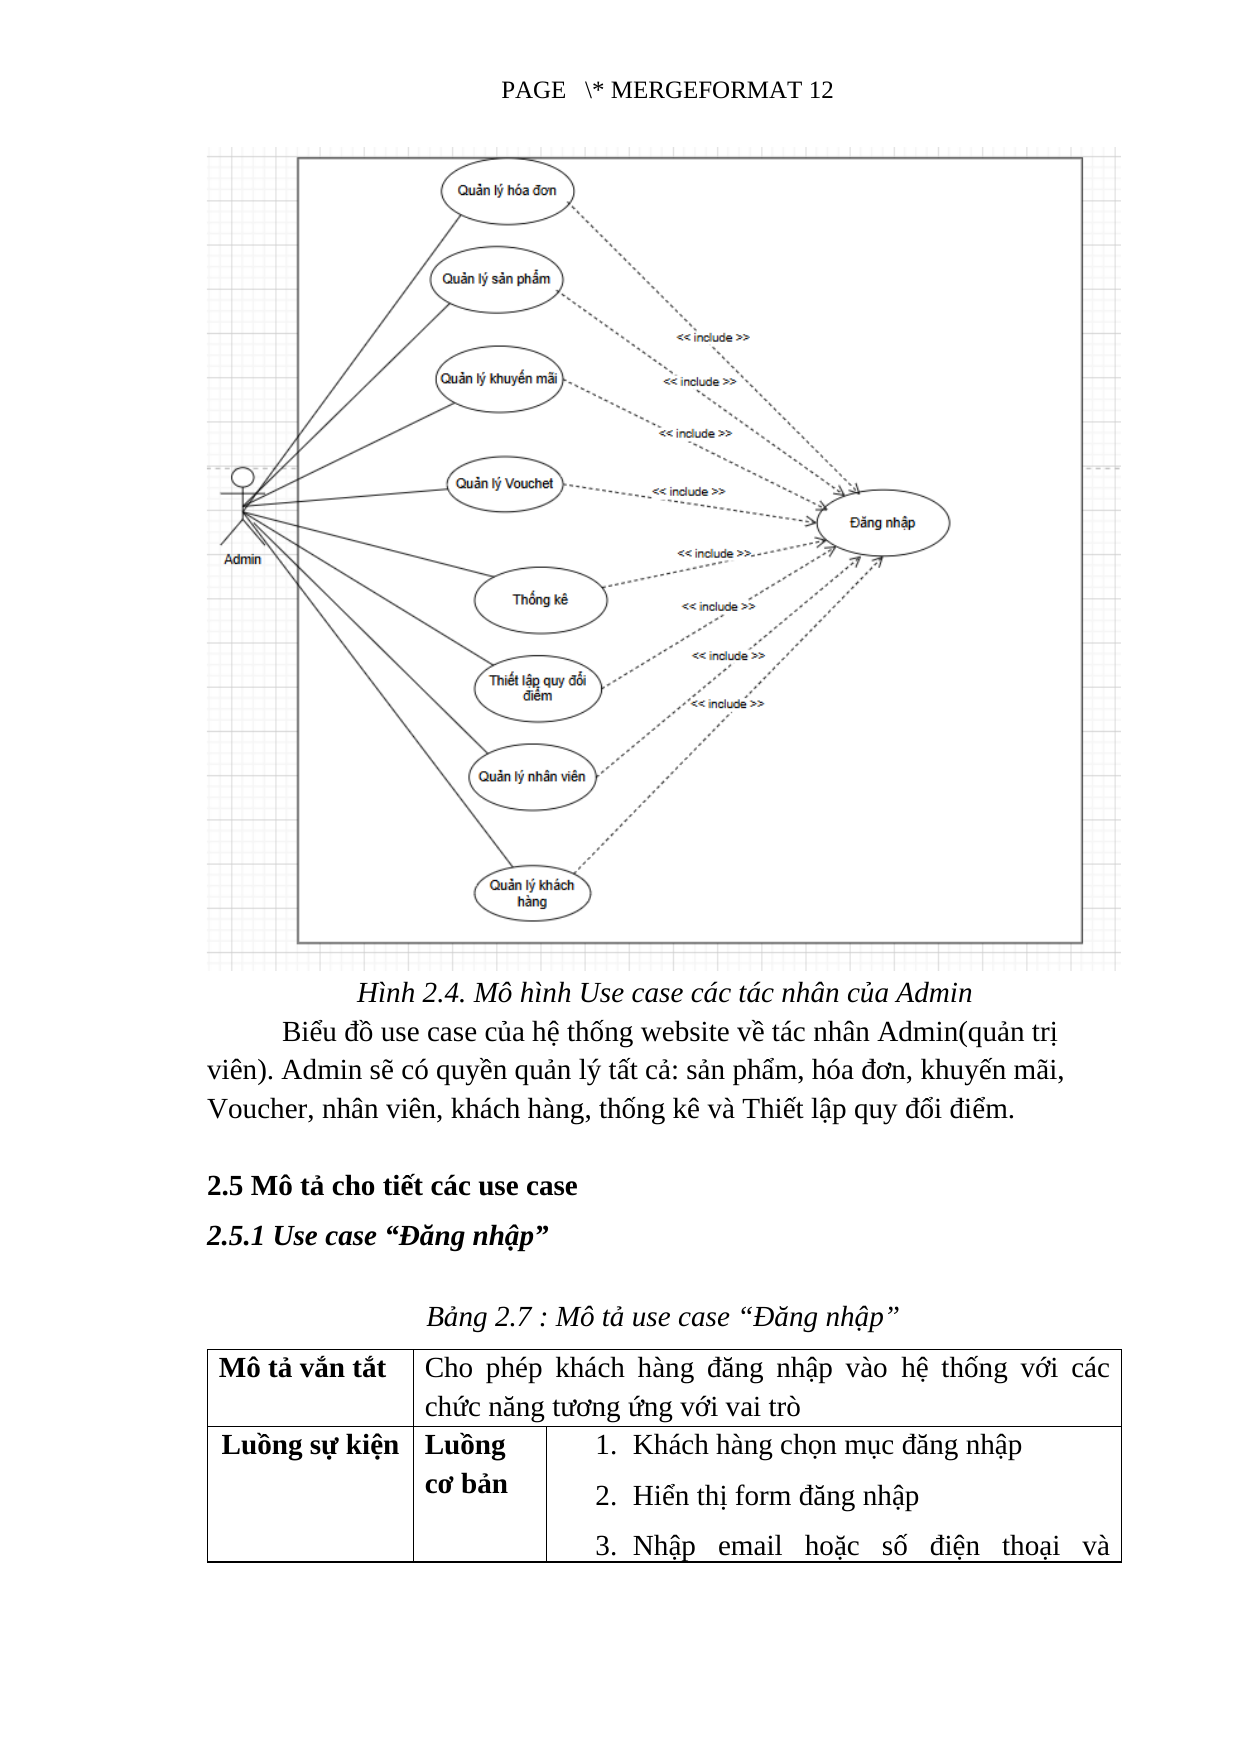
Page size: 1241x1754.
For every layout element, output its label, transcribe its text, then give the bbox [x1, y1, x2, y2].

table_header Mô tả vắn tắt [208, 1350, 413, 1426]
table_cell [547, 1427, 1121, 1561]
table_header Cho phép khách hàng đăng nhập vào hệ thống với các chức năng tương ứng với vai trò [414, 1350, 1121, 1426]
table_cell Luồng sự kiện [208, 1427, 413, 1561]
subtitle 2.5.1 Use case “Đăng nhập” [207, 1218, 1122, 1252]
subtitle 2.5 Mô tả cho tiết các use case [207, 1168, 1122, 1202]
picture [206, 147, 1121, 971]
table_cell Luồng cơ bản [414, 1427, 546, 1561]
text Bảng 2.7 : Mô tả use case “Đăng nhập” [207, 1299, 1122, 1332]
text Biểu đồ use case của hệ thống website về tác nhân Admin(quản trị viên). Admin sẽ có quyền quản lý tất cả: sản phẩm, hóa đơn, khuyến mãi, Voucher, nhân viên, khách hàng, thống kê và Thiết lập quy đổi điểm. [207, 1014, 1122, 1124]
